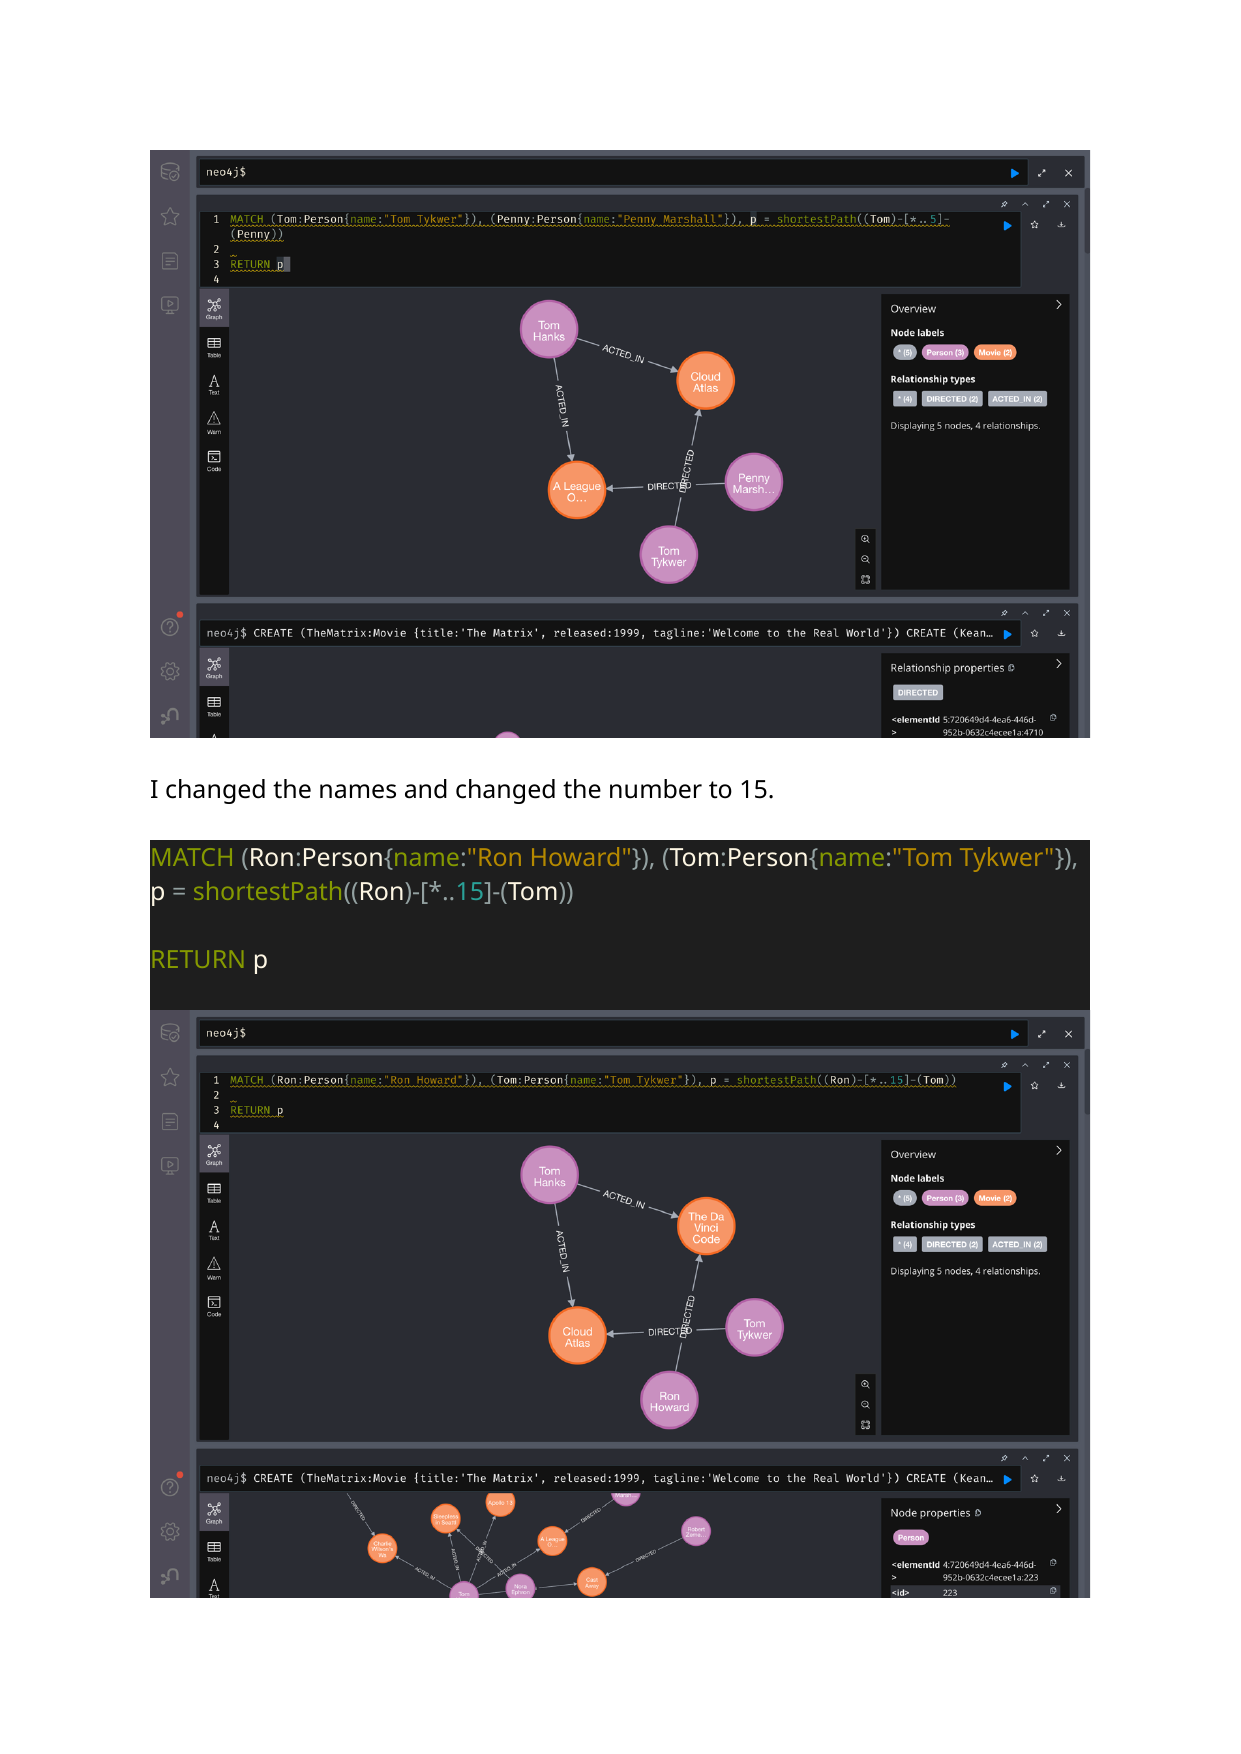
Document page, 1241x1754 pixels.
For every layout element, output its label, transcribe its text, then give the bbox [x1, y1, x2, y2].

text I changed the names and changed the number to 15. [150, 772, 1090, 806]
picture [150, 150, 1091, 738]
picture [150, 1010, 1091, 1598]
text MATCH (Ron:Person{name:"Ron Howard"}), (Tom:Person{name:"Tom Tykwer"}), p = shortestPath((Ron)-[*..15]-(Tom)) [150, 840, 1090, 908]
text RETURN p [150, 942, 1090, 976]
